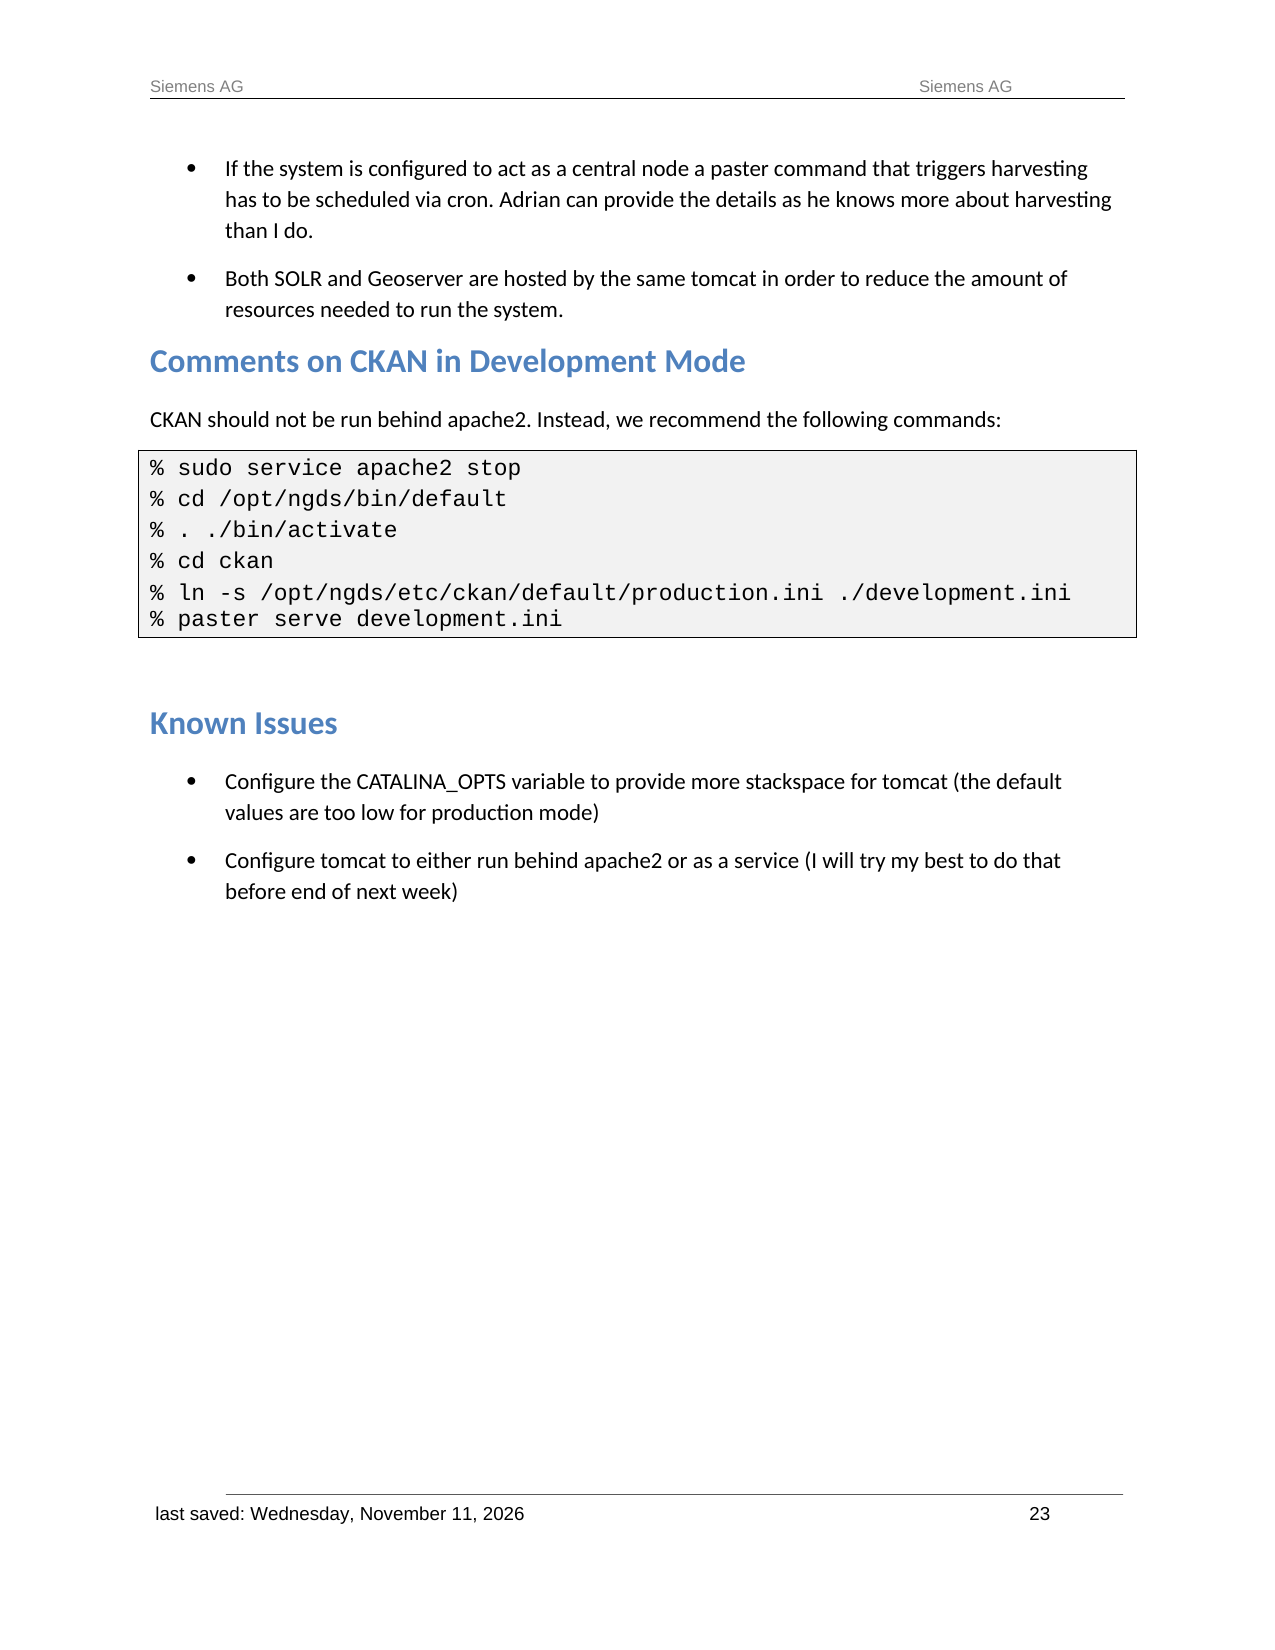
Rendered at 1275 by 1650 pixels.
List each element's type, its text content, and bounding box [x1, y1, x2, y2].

text Known Issues [150, 702, 1125, 743]
list Configure the CATALINA_OPTS variable to provide more stackspace for tomcat (the default values are too low for production mode) [187, 764, 1125, 826]
text Comments on CKAN in Development Mode [150, 340, 1125, 381]
list Both SOLR and Geoserver are hosted by the same tomcat in order to reduce the amount of resources needed to run the system. [187, 261, 1125, 323]
table_header % sudo service apache2 stop % cd /opt/ngds/bin/default % . ./bin/activate % cd ckan % ln -s /opt/ngds/etc/ckan/default/production.ini ./development.ini % paster serve development.ini [139, 451, 1136, 637]
text CKAN should not be run behind apache2. Instead, we recommend the following commands: [150, 402, 1125, 433]
list Configure tomcat to either run behind apache2 or as a service (I will try my best to do that before end of next week) [187, 843, 1125, 906]
list If the system is configured to act as a central node a paster command that triggers harvesting has to be scheduled via cron. Adrian can provide the details as he knows more about harvesting than I do. [187, 151, 1125, 244]
